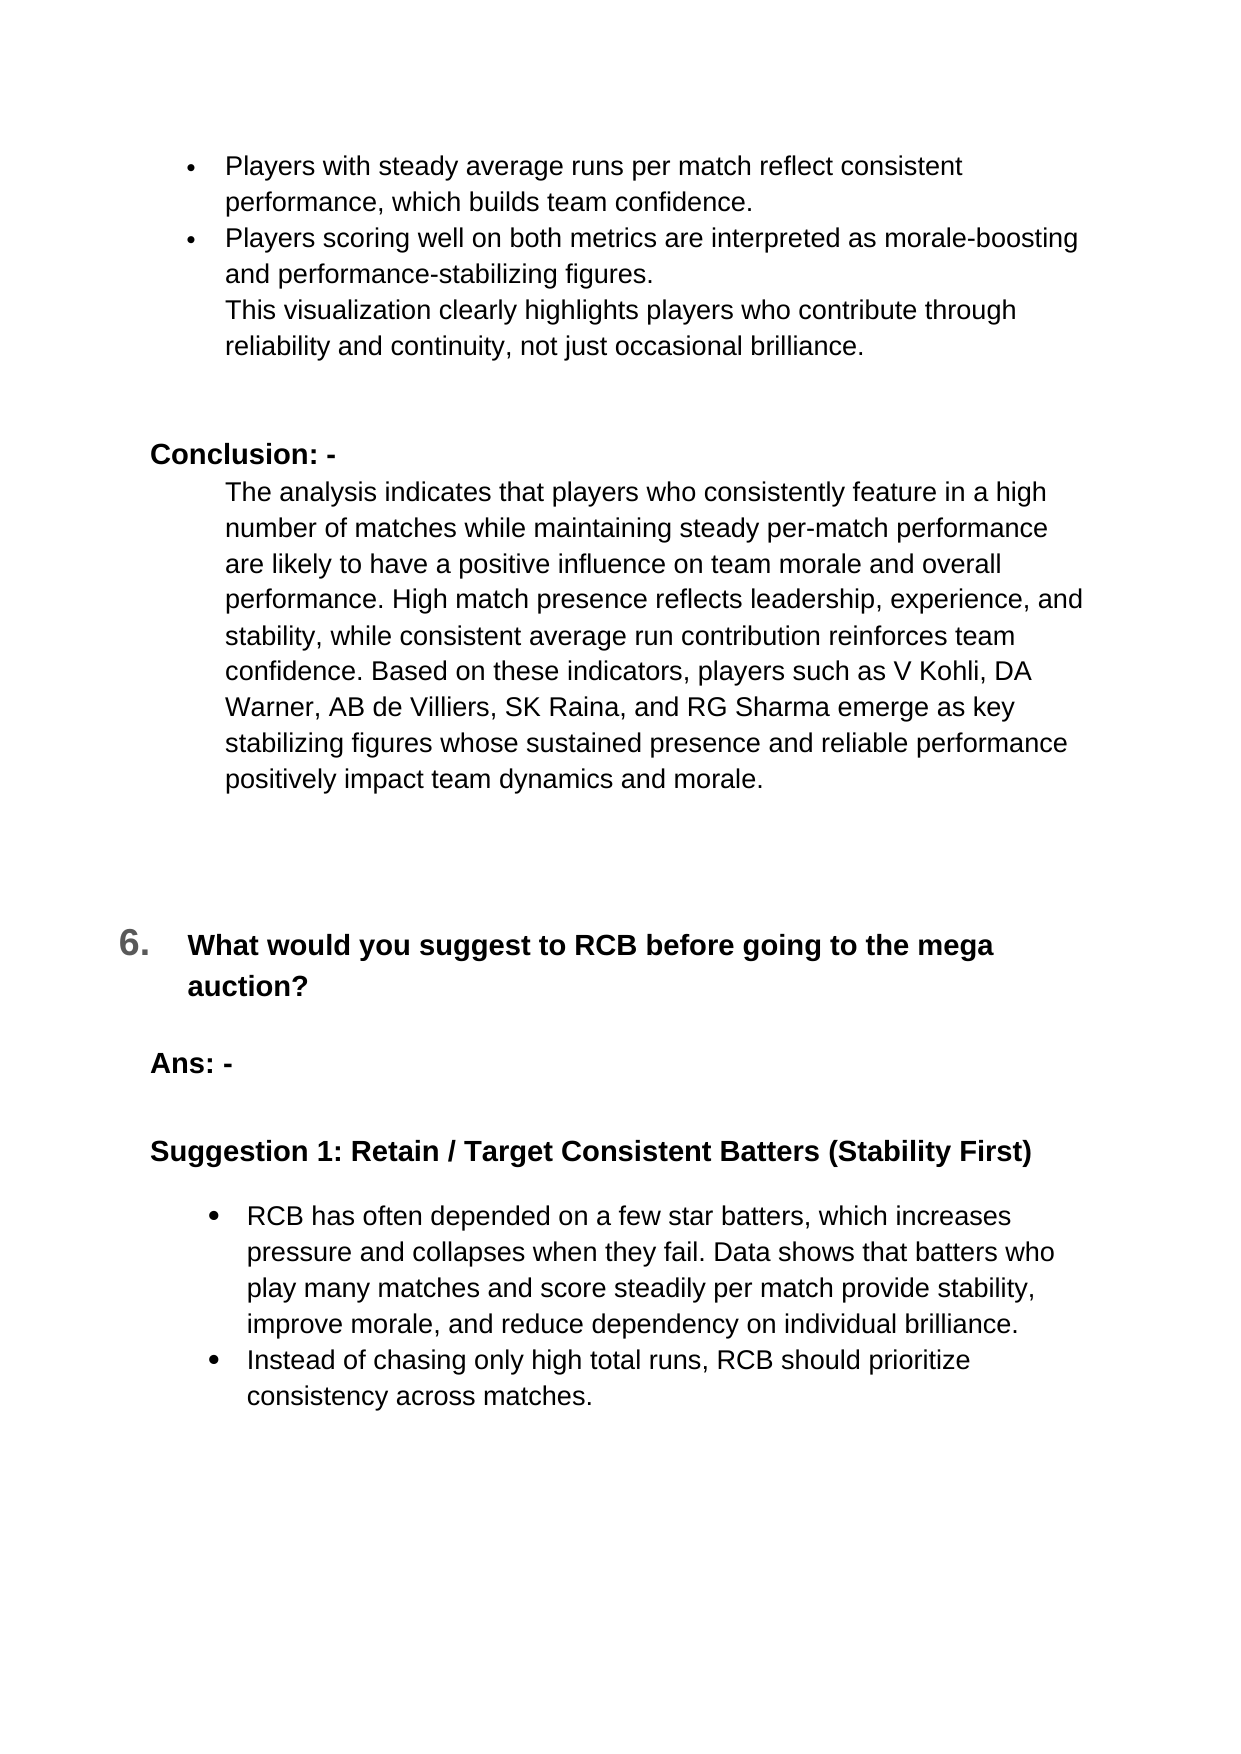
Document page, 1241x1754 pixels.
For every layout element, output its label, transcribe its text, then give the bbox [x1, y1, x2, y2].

list What would you suggest to RCB before going to the mega auction? [150, 920, 1090, 1002]
list Players scoring well on both metrics are interpreted as morale-boosting and performance-stabilizing figures. [187, 222, 1090, 289]
text Conclusion: - [150, 437, 1090, 471]
list Instead of chasing only high total runs, RCB should prioritize consistency across matches. [209, 1344, 1090, 1411]
list Players with steady average runs per match reflect consistent performance, which builds team confidence. [187, 150, 1090, 217]
list This visualization clearly highlights players who contribute through reliability and continuity, not just occasional brilliance. [225, 294, 1090, 361]
text Ans: - [150, 1046, 1090, 1079]
text Suggestion 1: Retain / Target Consistent Batters (Stability First) [150, 1134, 1090, 1167]
list RCB has often depended on a few star batters, which increases pressure and collapses when they fail. Data shows that batters who play many matches and score steadily per match provide stability, improve morale, and reduce dependency on individual brilliance. [209, 1200, 1090, 1339]
list The analysis indicates that players who consistently feature in a high number of matches while maintaining steady per-match performance are likely to have a positive influence on team morale and overall performance. High match presence reflects leadership, experience, and stability, while consistent average run contribution reinforces team confidence. Based on these indicators, players such as V Kohli, DA Warner, AB de Villiers, SK Raina, and RG Sharma emerge as key stabilizing figures whose sustained presence and reliable performance positively impact team dynamics and morale. [225, 476, 1090, 794]
